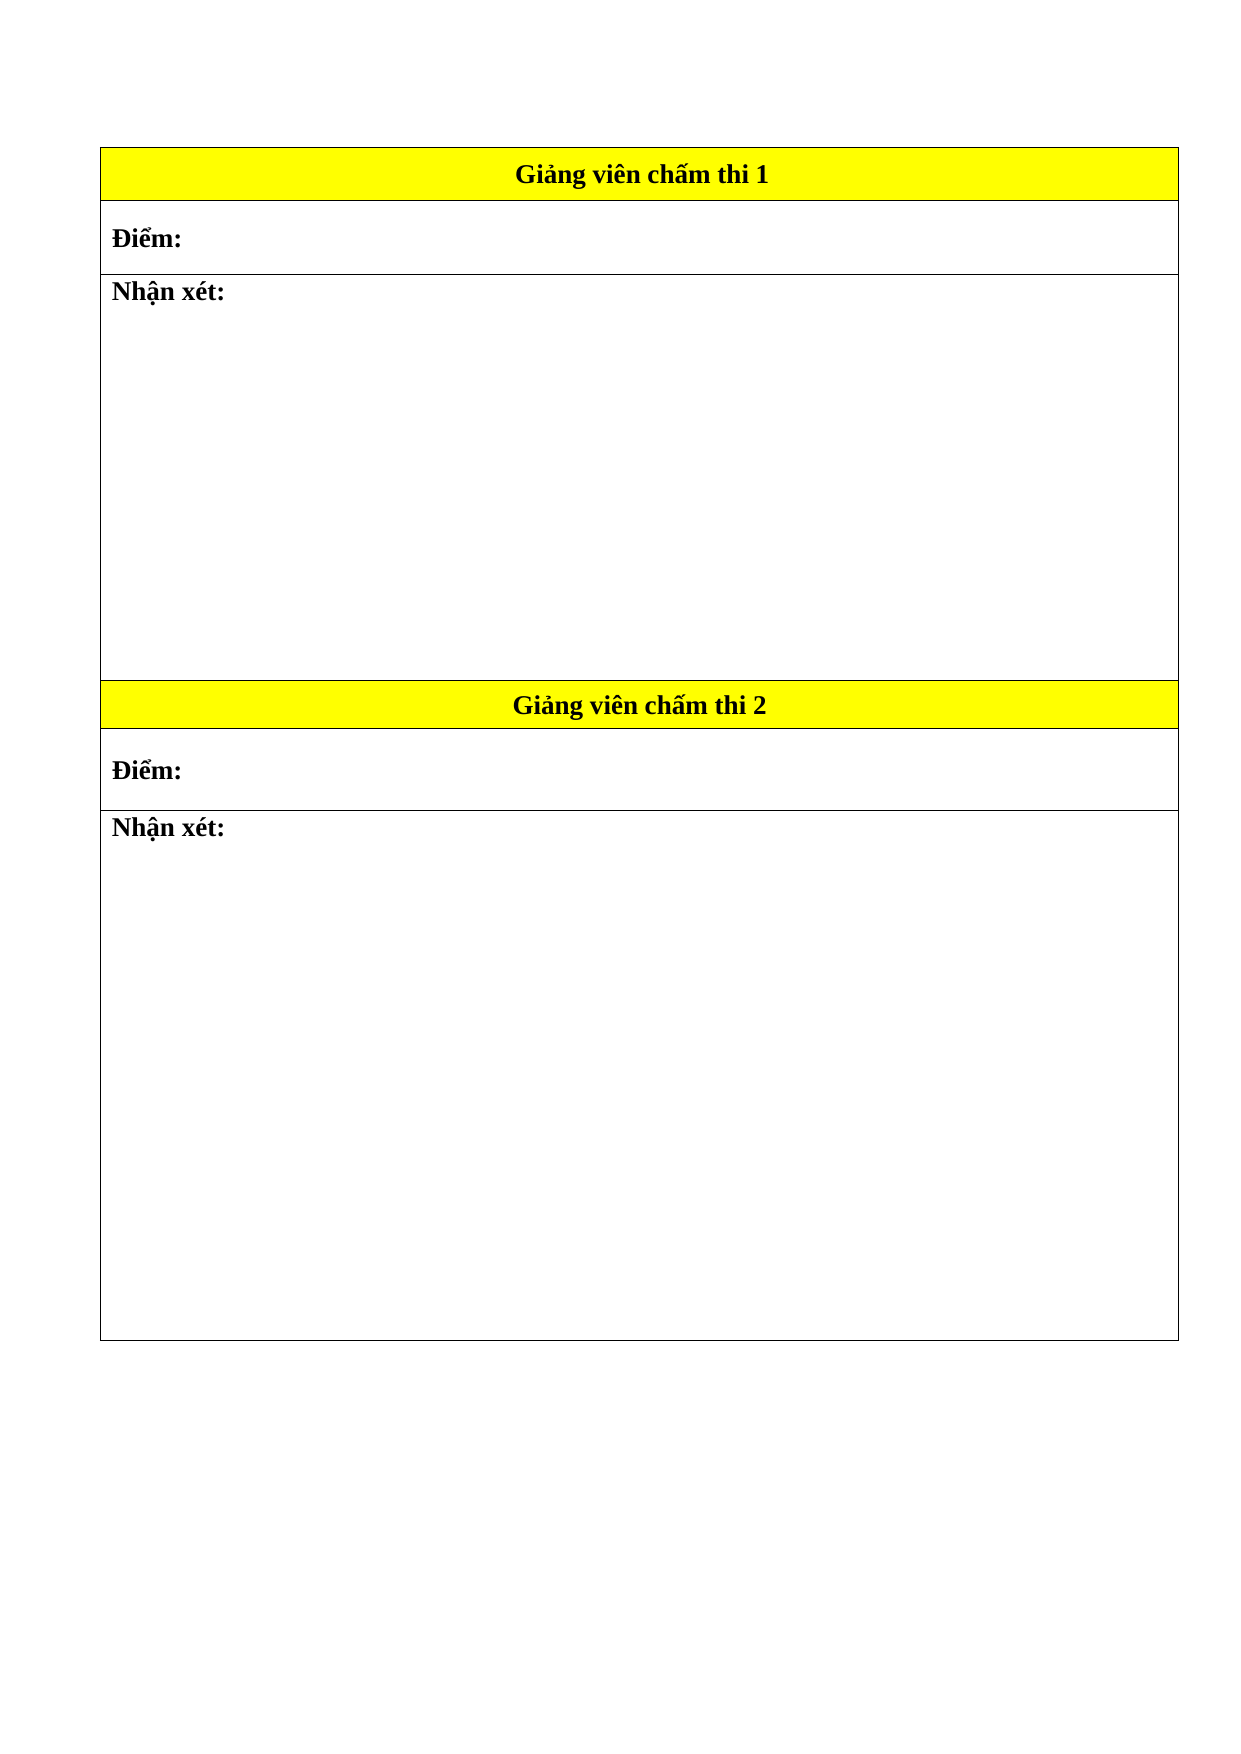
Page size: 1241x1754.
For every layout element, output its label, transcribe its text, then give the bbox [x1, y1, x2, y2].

table_cell Nhận xét: [101, 275, 1178, 680]
table_header Giảng viên chấm thi 1 [101, 148, 1178, 200]
table_cell Nhận xét: [101, 811, 1178, 1340]
table_cell Giảng viên chấm thi 2 [101, 681, 1178, 728]
table_cell Điểm: [101, 201, 1178, 274]
table_cell Điểm: [101, 729, 1178, 810]
